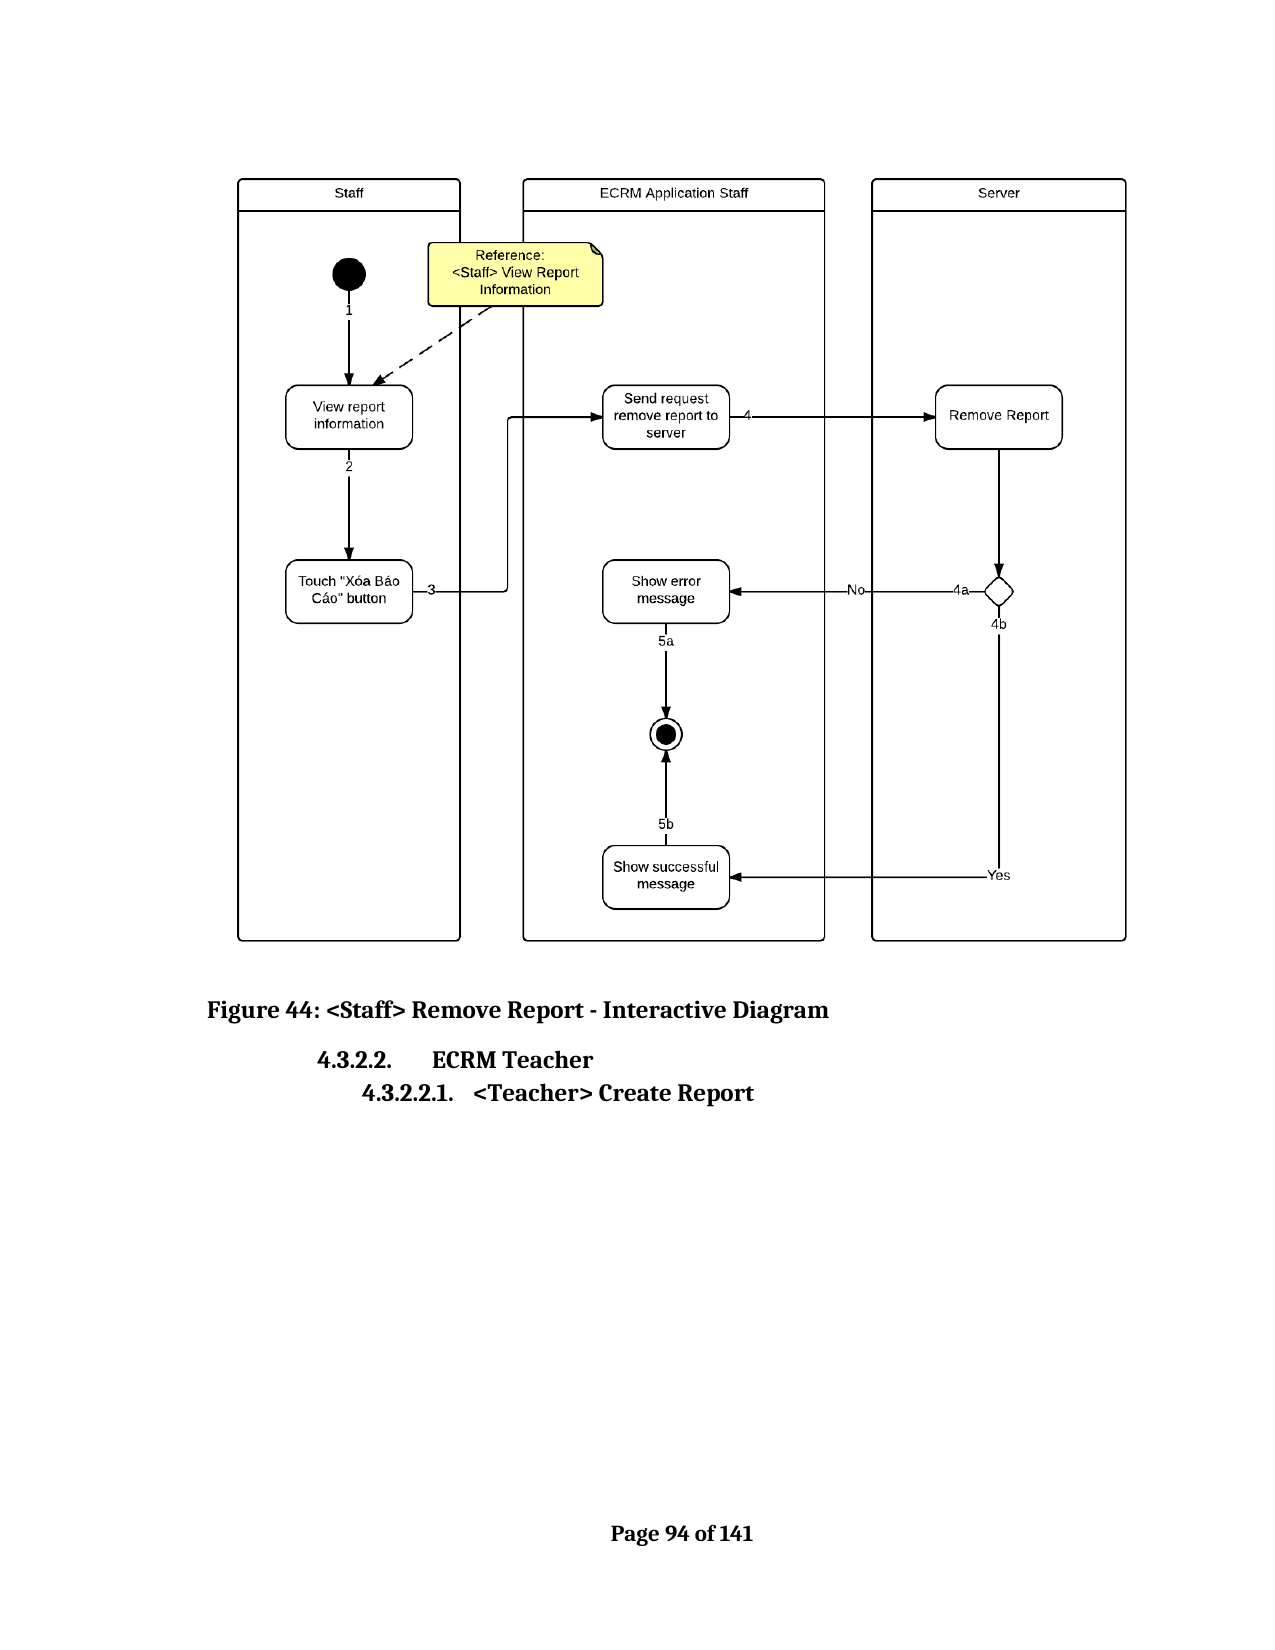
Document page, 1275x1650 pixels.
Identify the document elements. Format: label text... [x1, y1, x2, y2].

picture [206, 147, 1157, 972]
list ECRM Teacher [317, 1046, 1157, 1074]
list <Teacher> Create Report [454, 1079, 1157, 1107]
